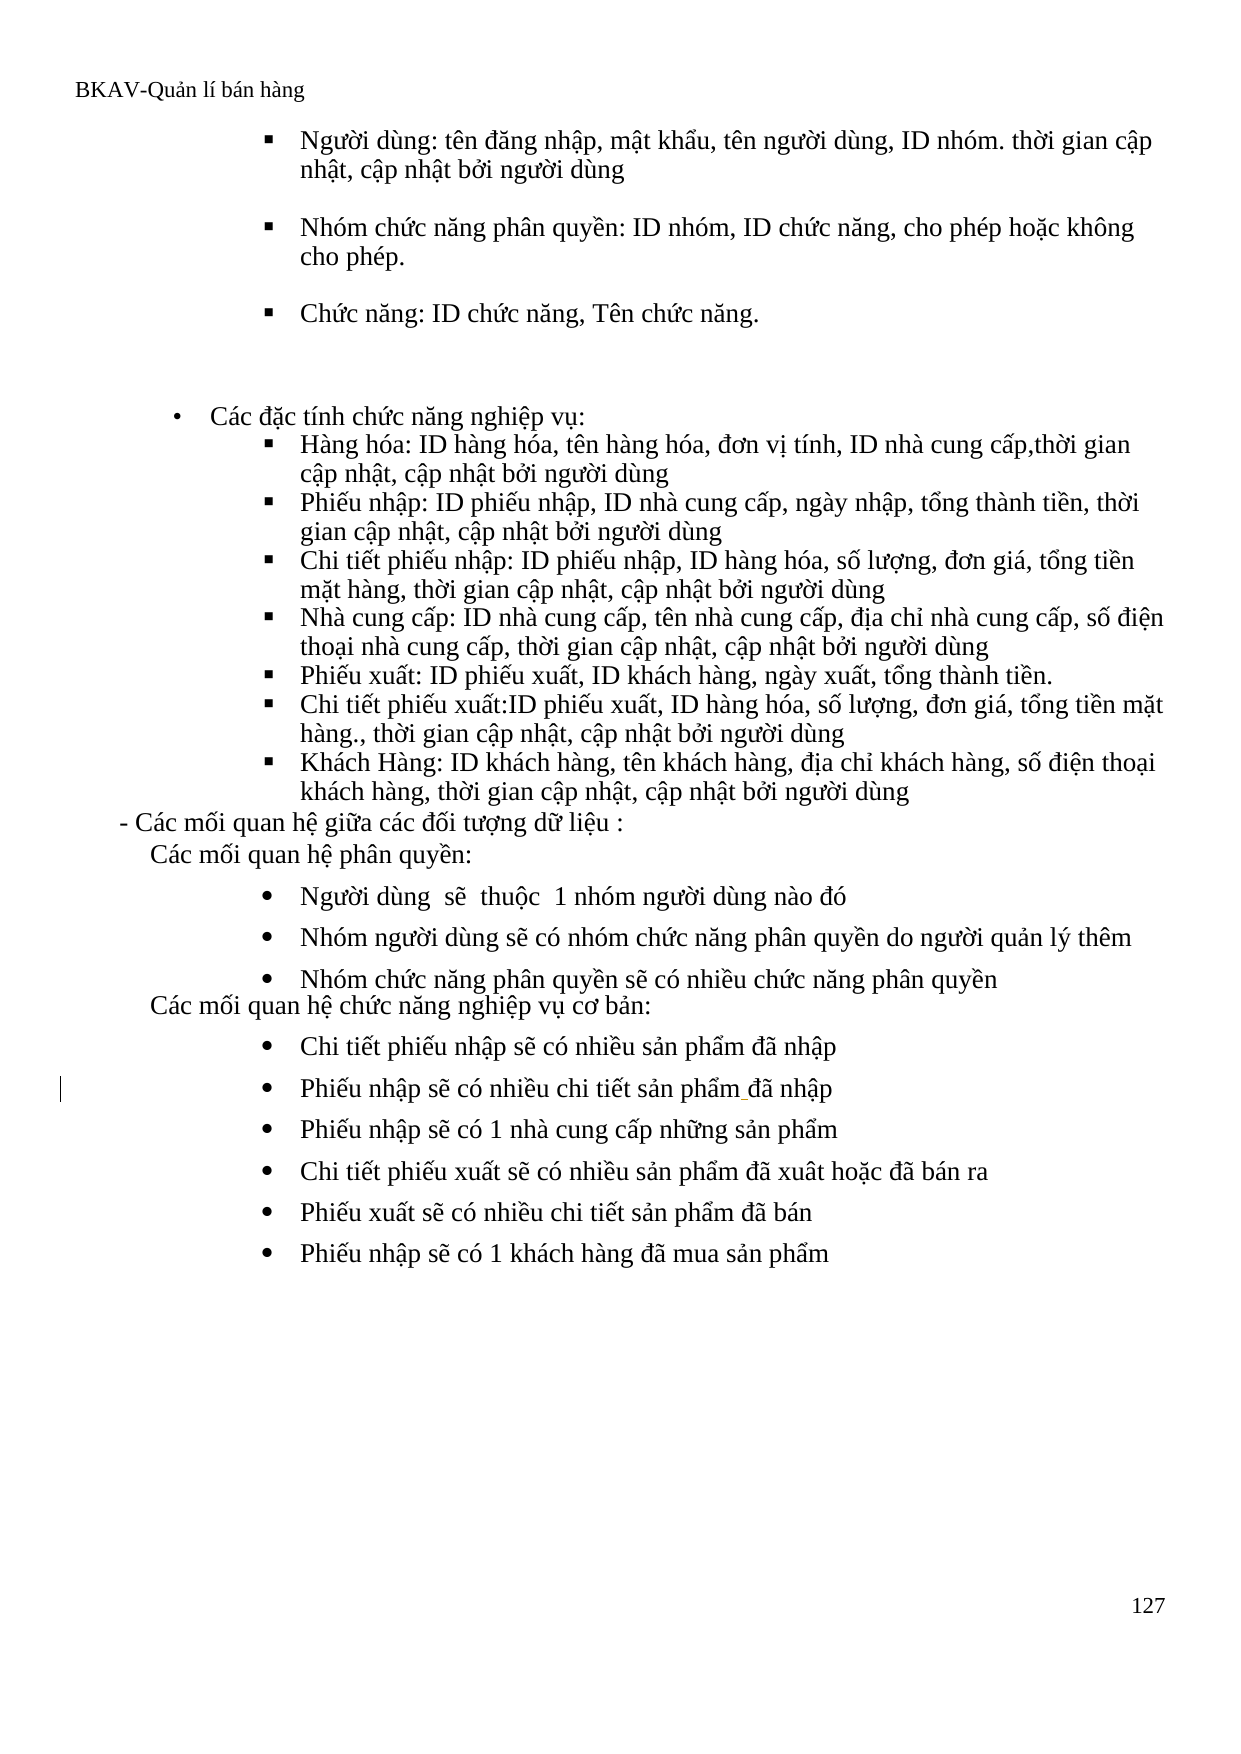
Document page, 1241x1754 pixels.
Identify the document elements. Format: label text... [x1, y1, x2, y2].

list Phiếu nhập sẽ có 1 nhà cung cấp những sản phẩm [262, 1118, 1165, 1144]
list Các đặc tính chức năng nghiệp vụ: [172, 402, 1165, 431]
list Chi tiết phiếu xuất:ID phiếu xuất, ID hàng hóa, số lượng, đơn giá, tổng tiền mặt hàng., thời gian cập nhật, cập nhật bởi người dùng [262, 690, 1165, 748]
list Người dùng: tên đăng nhập, mật khẩu, tên người dùng, ID nhóm. thời gian cập nhật, cập nhật bởi người dùng [262, 127, 1165, 184]
list Chi tiết phiếu nhập: ID phiếu nhập, ID hàng hóa, số lượng, đơn giá, tổng tiền mặt hàng, thời gian cập nhật, cập nhật bởi người dùng [262, 546, 1165, 604]
list Nhóm chức năng phân quyền sẽ có nhiều chức năng phân quyền [262, 967, 1165, 993]
list Hàng hóa: ID hàng hóa, tên hàng hóa, đơn vị tính, ID nhà cung cấp,thời gian cập nhật, cập nhật bởi người dùng [262, 431, 1165, 488]
list Chức năng: ID chức năng, Tên chức năng. [262, 300, 1165, 357]
list Khách Hàng: ID khách hàng, tên khách hàng, địa chỉ khách hàng, số điện thoại khách hàng, thời gian cập nhật, cập nhật bởi người dùng [262, 748, 1165, 806]
list Chi tiết phiếu xuất sẽ có nhiều sản phẩm đã xuât hoặc đã bán ra [262, 1159, 1165, 1185]
list Phiếu nhập sẽ có nhiều chi tiết sản phẩmđã nhập [262, 1076, 1165, 1102]
text Các mối quan hệ phân quyền: [75, 838, 1165, 869]
list Nhóm người dùng sẽ có nhóm chức năng phân quyền do người quản lý thêm [262, 926, 1165, 952]
list Chi tiết phiếu nhập sẽ có nhiều sản phẩm đã nhập [262, 1035, 1165, 1061]
list Phiếu xuất sẽ có nhiều chi tiết sản phẩm đã bán [262, 1201, 1165, 1227]
text Các mối quan hệ chức năng nghiệp vụ cơ bản: [150, 993, 1165, 1019]
list Phiếu nhập: ID phiếu nhập, ID nhà cung cấp, ngày nhập, tổng thành tiền, thời gian cập nhật, cập nhật bởi người dùng [262, 488, 1165, 546]
list Nhà cung cấp: ID nhà cung cấp, tên nhà cung cấp, địa chỉ nhà cung cấp, số điện thoại nhà cung cấp, thời gian cập nhật, cập nhật bởi người dùng [262, 604, 1165, 662]
list Phiếu nhập sẽ có 1 khách hàng đã mua sản phẩm [262, 1242, 1165, 1268]
list Phiếu xuất: ID phiếu xuất, ID khách hàng, ngày xuất, tổng thành tiền. [262, 662, 1165, 690]
list Nhóm chức năng phân quyền: ID nhóm, ID chức năng, cho phép hoặc không cho phép. [262, 213, 1165, 271]
list Người dùng sẽ thuộc 1 nhóm người dùng nào đó [262, 884, 1165, 911]
list Các mối quan hệ giữa các đối tượng dữ liệu : [119, 807, 1165, 838]
